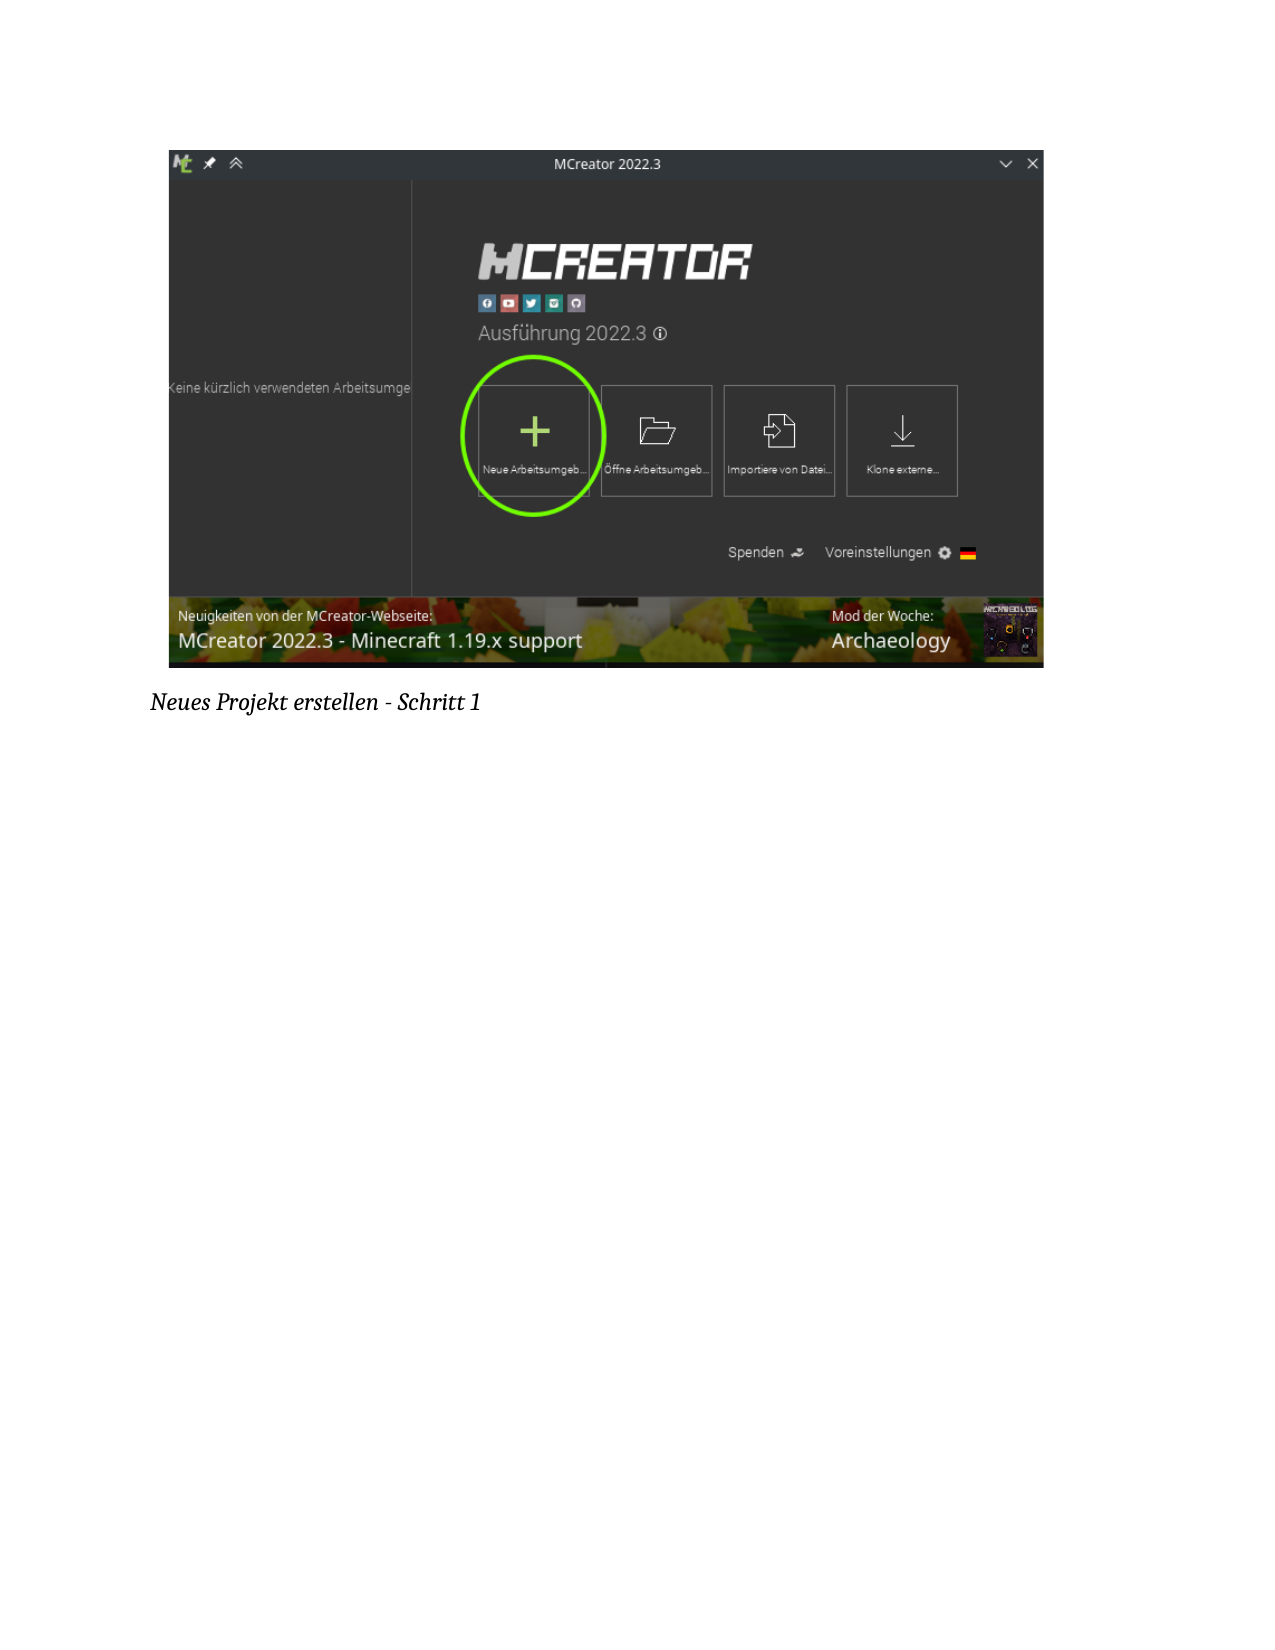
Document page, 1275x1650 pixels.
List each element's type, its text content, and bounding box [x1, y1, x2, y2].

picture [168, 150, 1044, 668]
text Neues Projekt erstellen - Schritt 1 [150, 688, 1125, 717]
